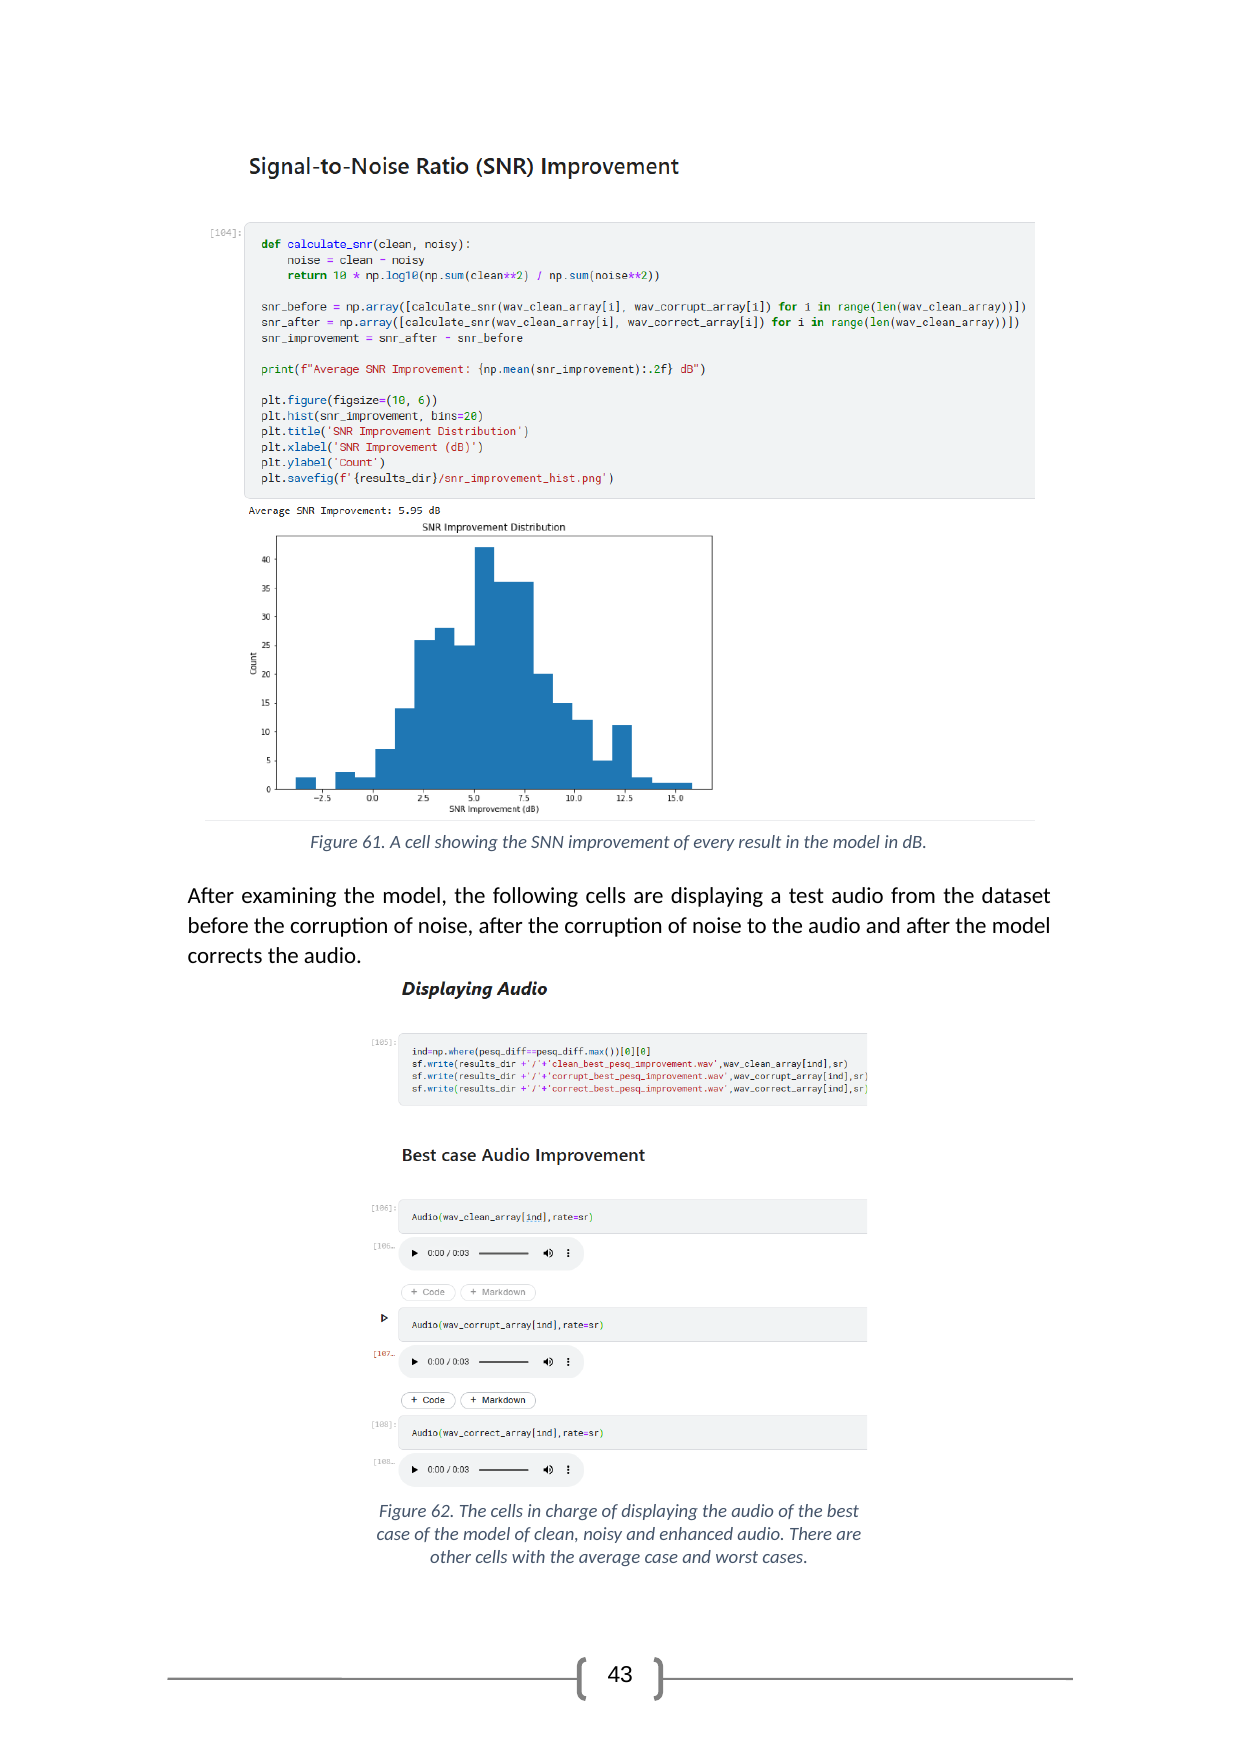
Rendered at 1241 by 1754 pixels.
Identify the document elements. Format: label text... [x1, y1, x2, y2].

picture [205, 149, 1035, 821]
picture [370, 971, 868, 1487]
